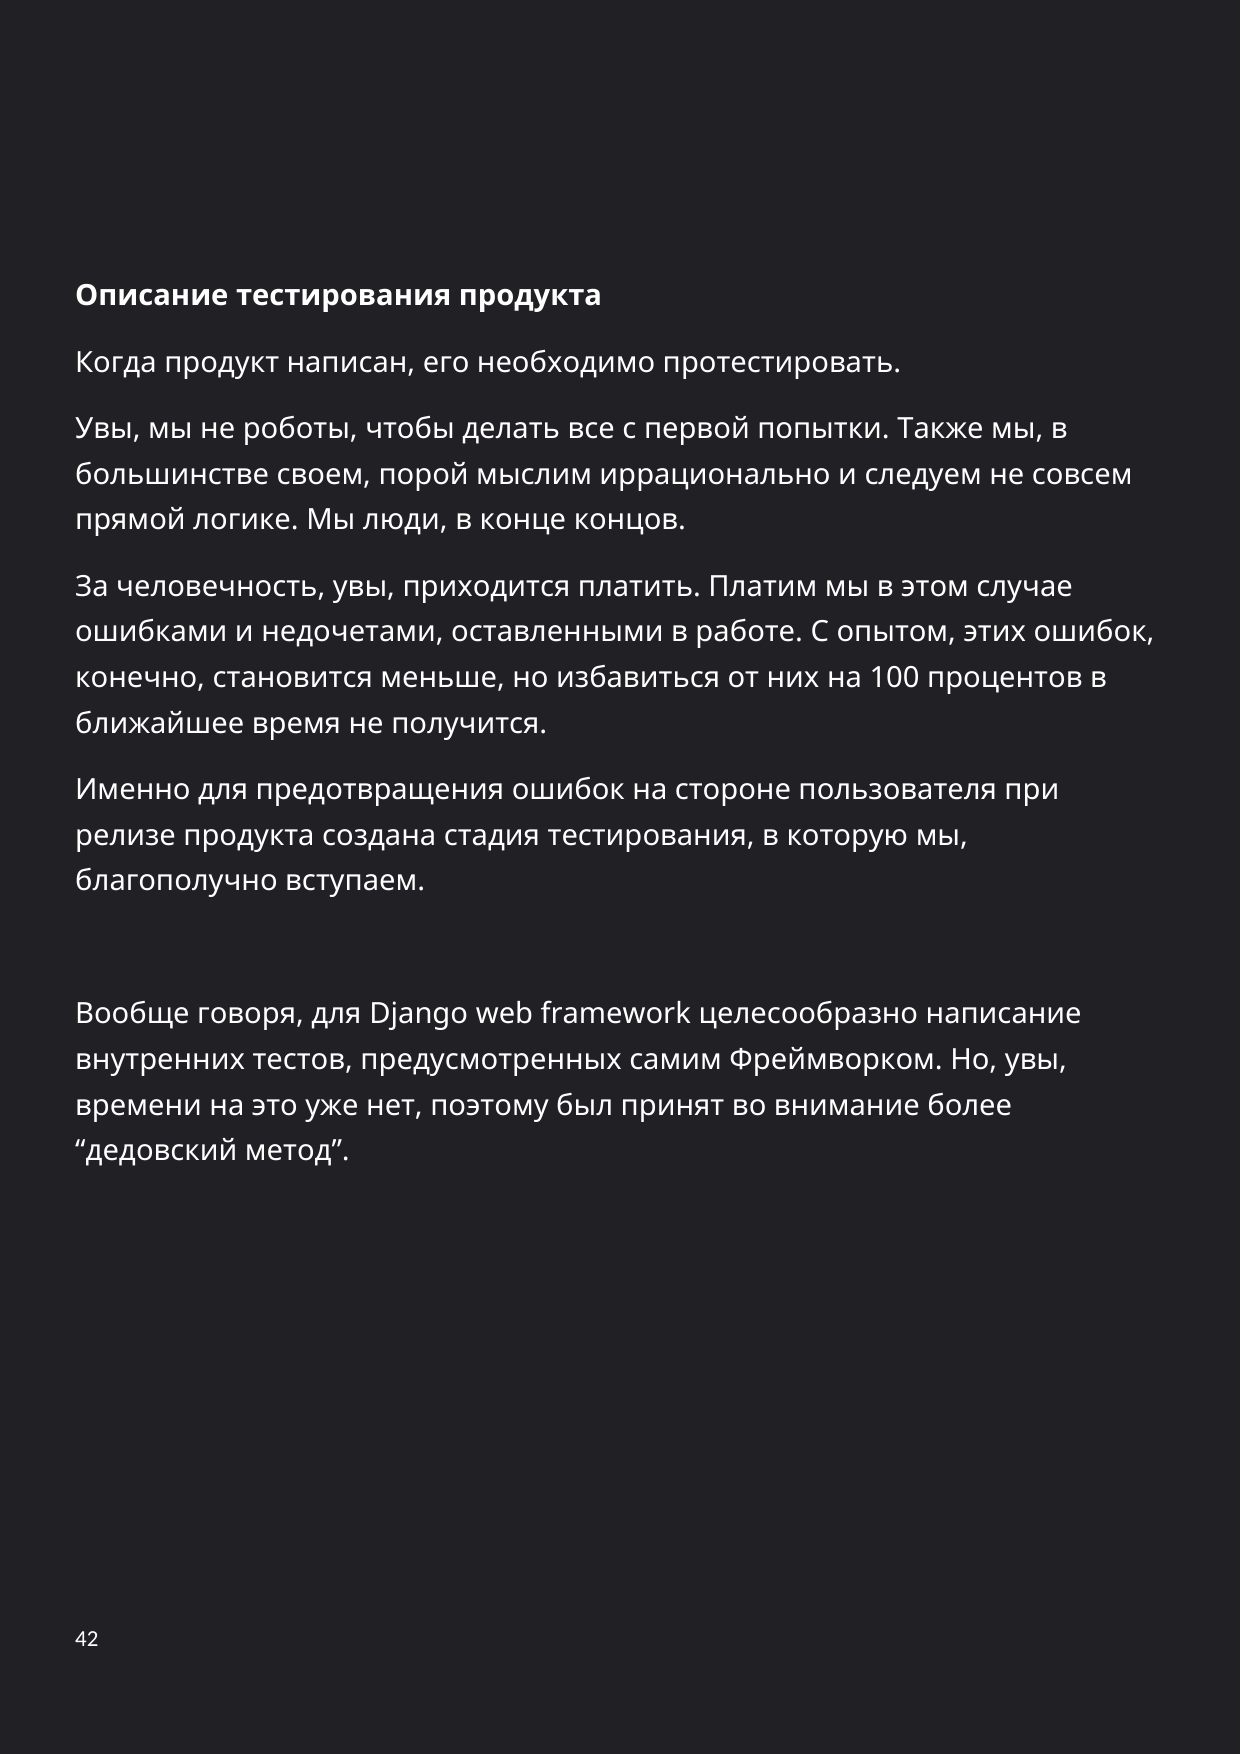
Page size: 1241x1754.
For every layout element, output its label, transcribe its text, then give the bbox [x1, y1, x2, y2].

text Когда продукт написан, его необходимо протестировать. [75, 341, 1165, 381]
text Увы, мы не роботы, чтобы делать все с первой попытки. Также мы, в большинстве своем, порой мыслим иррационально и следуем не совсем прямой логике. Мы люди, в конце концов. [75, 407, 1165, 538]
text За человечность, увы, приходится платить. Платим мы в этом случае ошибками и недочетами, оставленными в работе. С опытом, этих ошибок, конечно, становится меньше, но избавиться от них на 100 процентов в ближайшее время не получится. [75, 565, 1165, 742]
text Вообще говоря, для Django web framework целесообразно написание внутренних тестов, предусмотренных самим Фреймворком. Но, увы, времени на это уже нет, поэтому был принят во внимание более “дедовский метод”. [75, 992, 1165, 1169]
text Именно для предотвращения ошибок на стороне пользователя при релизе продукта создана стадия тестирования, в которую мы, благополучно вступаем. [75, 768, 1165, 899]
text Описание тестирования продукта [75, 274, 1165, 314]
